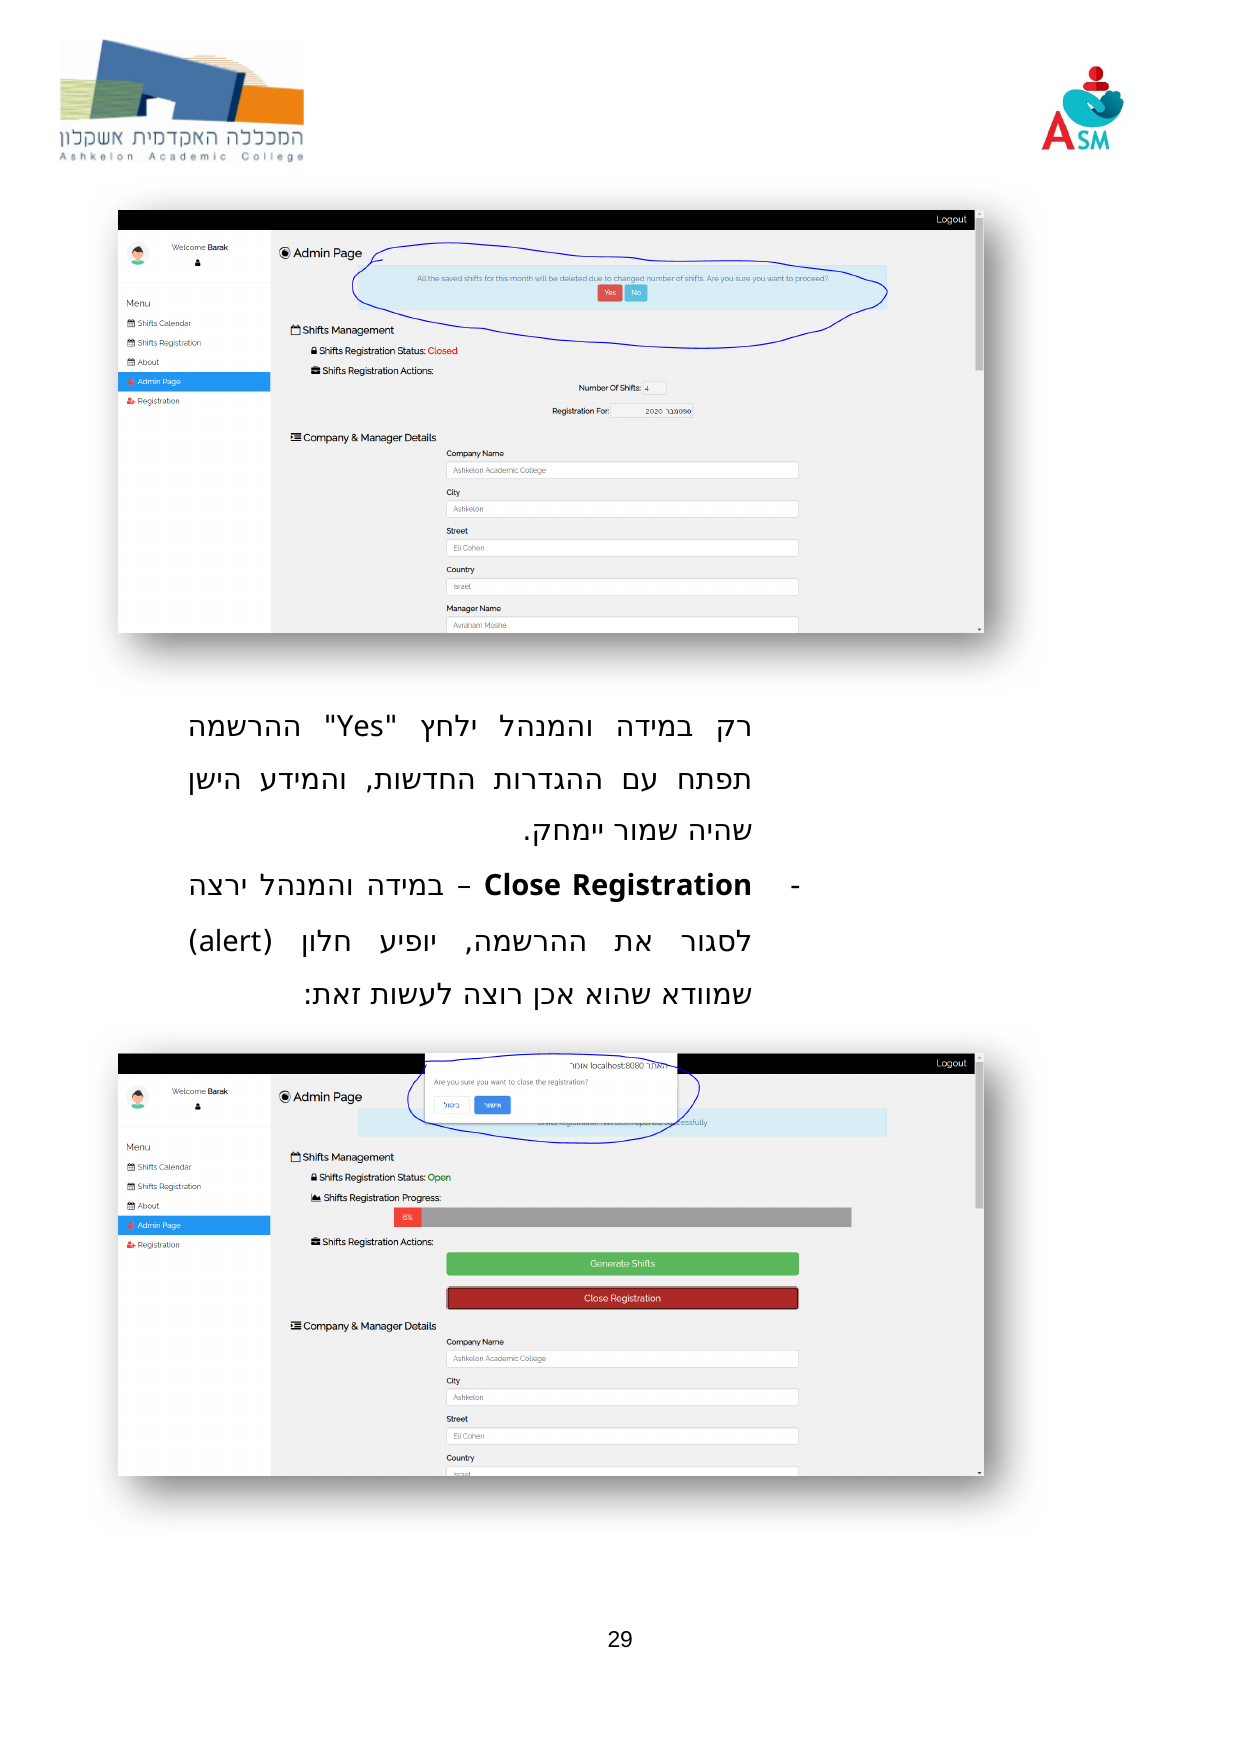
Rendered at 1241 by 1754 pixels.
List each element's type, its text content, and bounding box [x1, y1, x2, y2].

picture [51, 37, 311, 169]
picture [118, 210, 984, 633]
picture [1005, 42, 1182, 164]
list רק במידה והמנהל ילחץ "Yes" ההרשמה תפתח עם ההגדרות החדשות, והמידע הישן שהיה שמור יימחק. [187, 705, 753, 847]
list Close Registration – במידה והמנהל ירצה לסגור את ההרשמה, יופיע חלון (alert) שמוודא שהוא אכן רוצה לעשות זאת: [187, 864, 790, 1011]
picture [118, 1053, 984, 1476]
